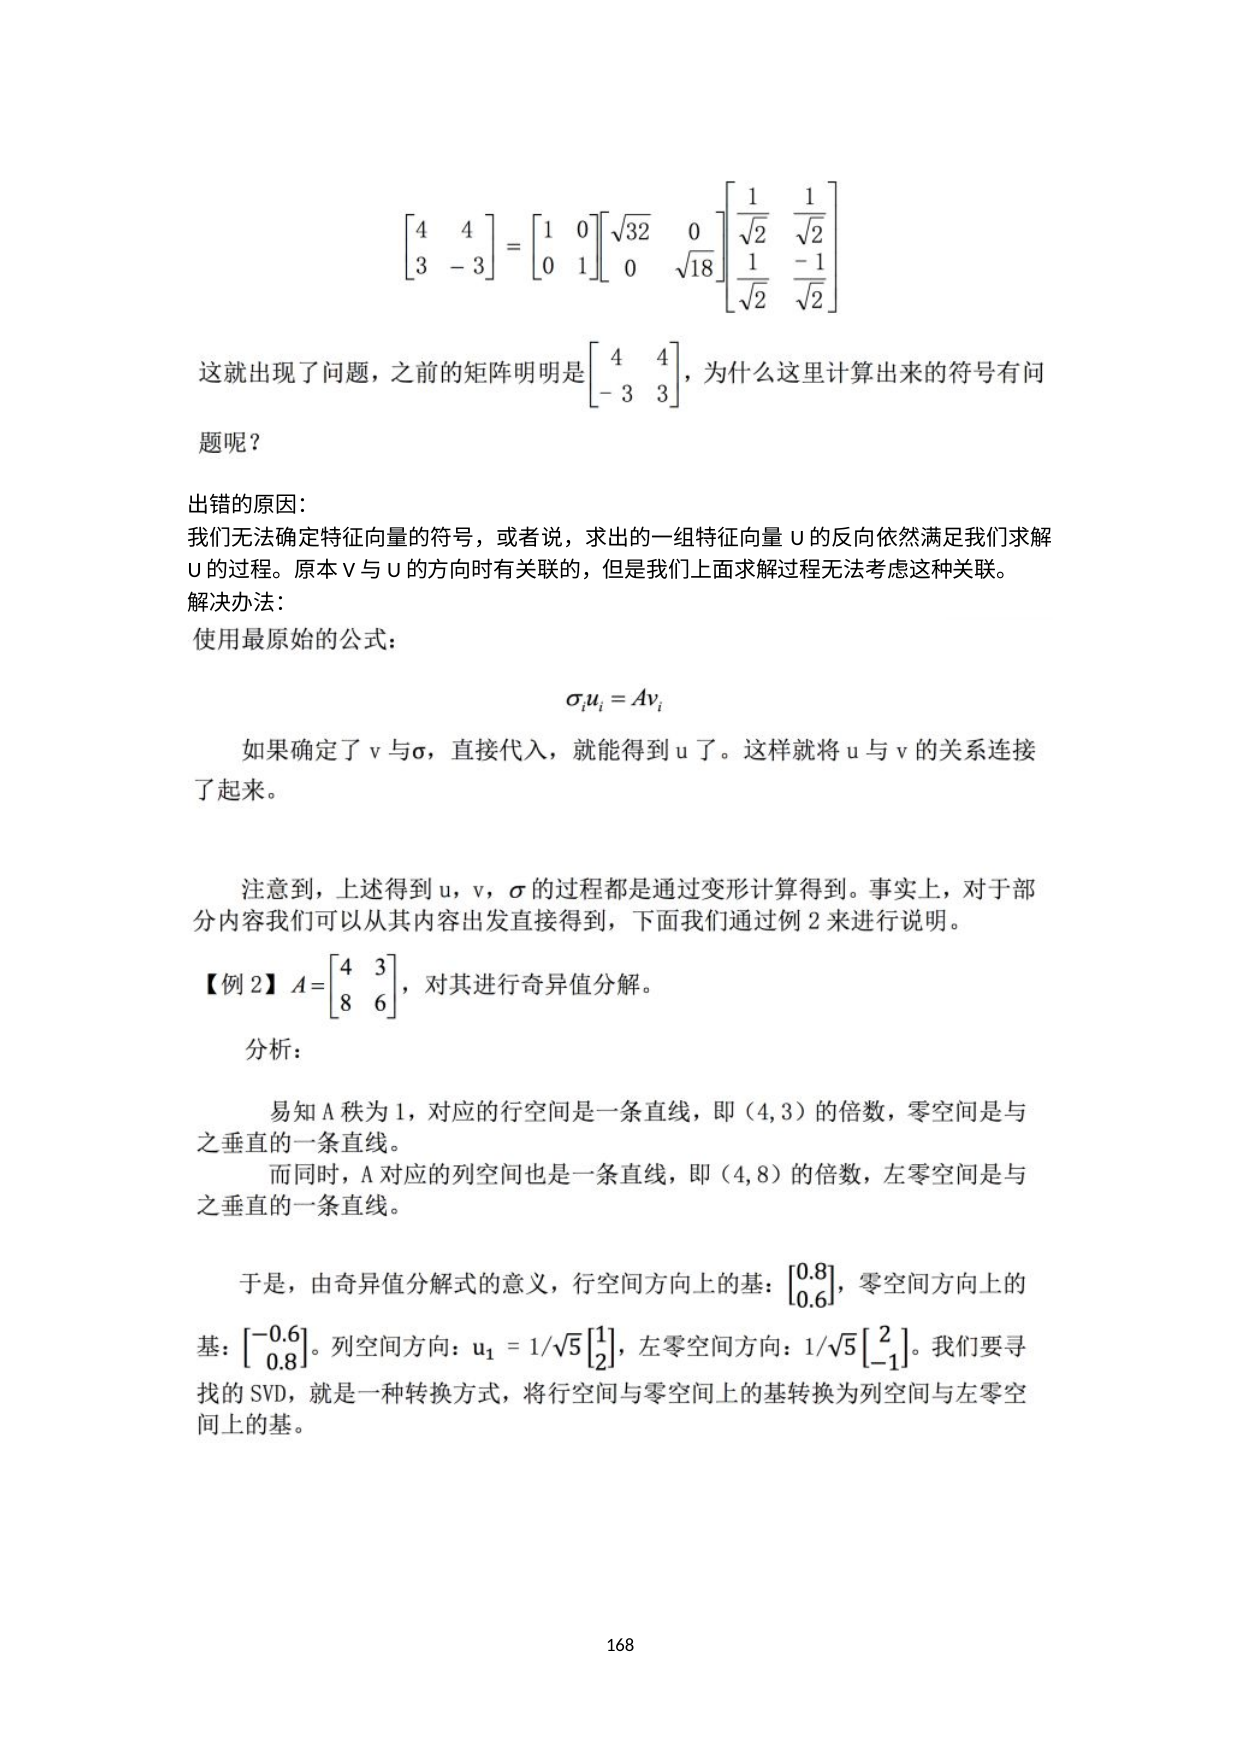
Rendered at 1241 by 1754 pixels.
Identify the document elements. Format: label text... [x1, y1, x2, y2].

picture [187, 162, 1053, 459]
text 我们无法确定特征向量的符号，或者说，求出的一组特征向量 U 的反向依然满足我们求解 U 的过程。原本 V 与 U 的方向时有关联的，但是我们上面求解过程无法考虑这种关联。 [187, 519, 1053, 584]
text 解决办法： [187, 584, 1053, 617]
picture [187, 617, 1053, 939]
text 出错的原因： [187, 487, 1053, 519]
picture [187, 942, 1053, 1443]
